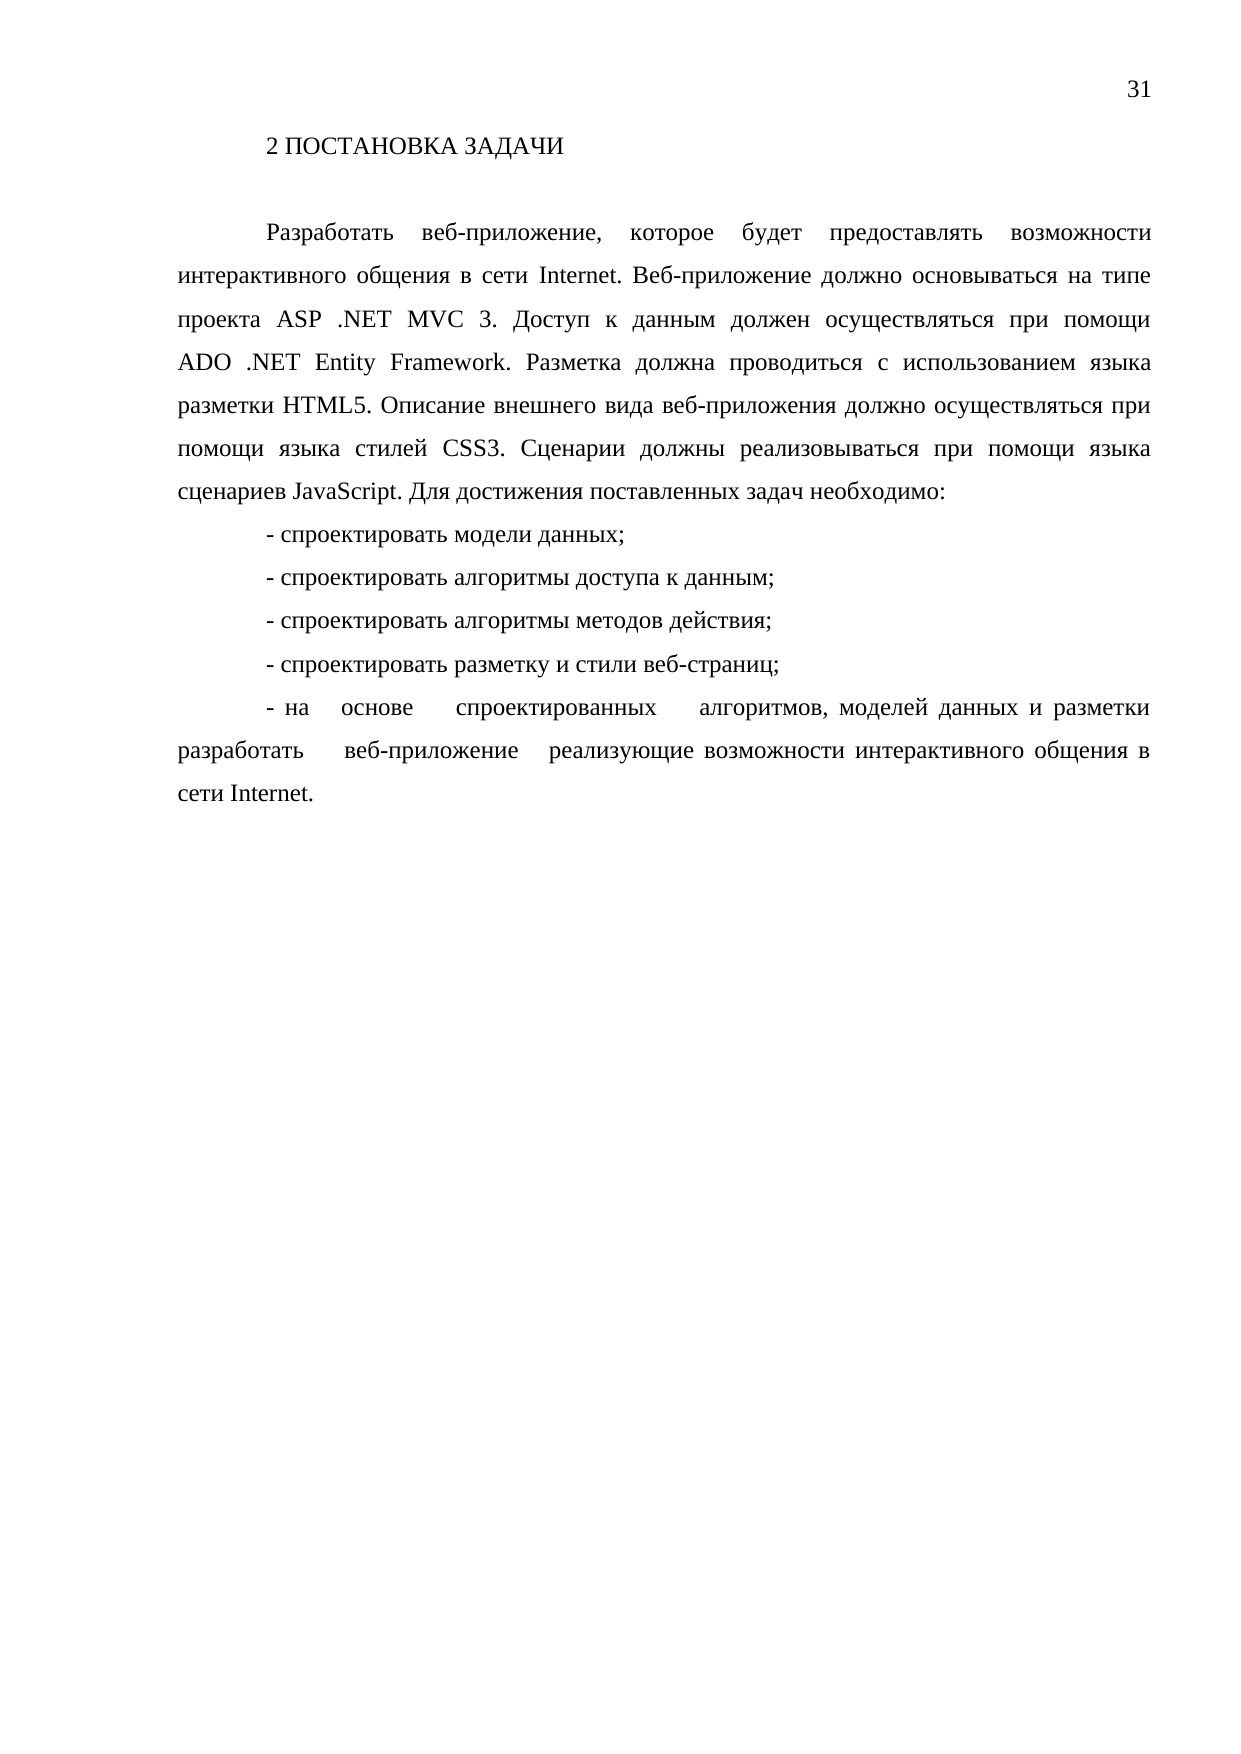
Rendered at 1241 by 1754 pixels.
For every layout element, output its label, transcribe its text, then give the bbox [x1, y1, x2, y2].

text 2 ПОСТАНОВКА ЗАДАЧИ [177, 131, 1152, 160]
text - спроектировать модели данных; [177, 519, 1152, 548]
text Разработать веб-приложение, которое будет предоставлять возможности интерактивного общения в сети Internet. Веб-приложение должно основываться на типе проекта ASP .NET MVC 3. Доступ к данным должен осуществляться при помощи ADO .NET Entity Framework. Разметка должна проводиться c использованием языка разметки HTML5. Описание внешнего вида веб-приложения должно осуществляться при помощи языка стилей CSS3. Сценарии должны реализовываться при помощи языка сценариев JavaScript. Для достижения поставленных задач необходимо: [177, 217, 1152, 505]
text - спроектировать алгоритмы методов действия; [177, 606, 1152, 634]
text - спроектировать разметку и стили веб-страниц; [177, 649, 1152, 677]
text - на основе спроектированных алгоритмов, моделей данных и разметки разработать веб-приложение реализующие возможности интерактивного общения в сети Internet. [177, 692, 1152, 807]
text - спроектировать алгоритмы доступа к данным; [177, 562, 1152, 591]
